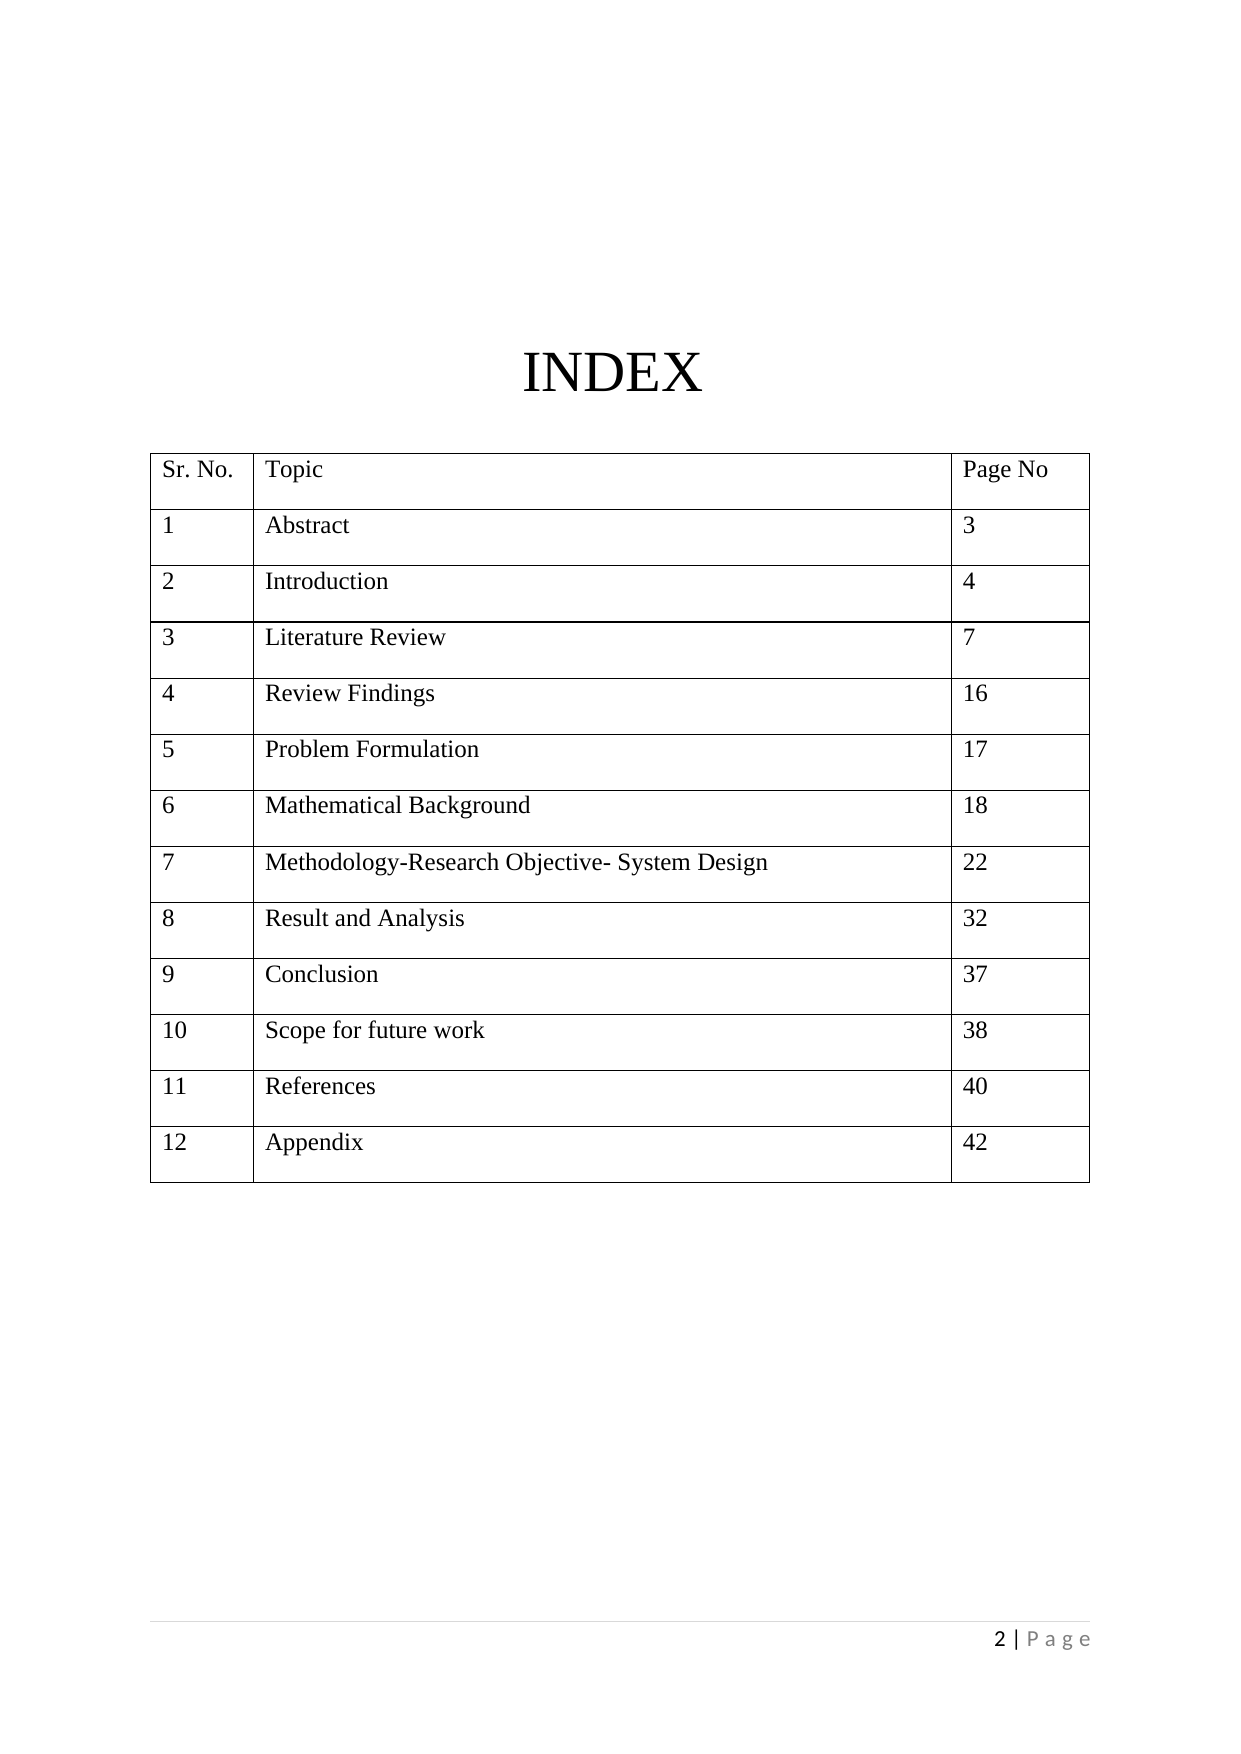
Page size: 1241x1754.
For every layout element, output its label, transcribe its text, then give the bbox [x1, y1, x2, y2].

table_header Topic [254, 454, 951, 509]
table_cell 18 [952, 791, 1089, 846]
text INDEX [150, 337, 1090, 434]
table_cell 4 [952, 566, 1089, 621]
table_cell 12 [151, 1127, 253, 1182]
table_cell 8 [151, 903, 253, 958]
table_cell Conclusion [254, 959, 951, 1014]
table_cell 9 [151, 959, 253, 1014]
table_cell 40 [952, 1071, 1089, 1126]
table_header Sr. No. [151, 454, 253, 509]
table_cell 1 [151, 510, 253, 565]
table_cell 6 [151, 791, 253, 846]
table_cell Methodology-Research Objective- System Design [254, 847, 951, 902]
table_header Page No [952, 454, 1089, 509]
table_cell 37 [952, 959, 1089, 1014]
table_cell 2 [151, 566, 253, 621]
table_cell Mathematical Background [254, 791, 951, 846]
table_cell 32 [952, 903, 1089, 958]
table_cell 4 [151, 679, 253, 733]
table_cell 22 [952, 847, 1089, 902]
table_cell Scope for future work [254, 1015, 951, 1070]
table_cell 3 [952, 510, 1089, 565]
table_cell 16 [952, 679, 1089, 733]
table_cell 38 [952, 1015, 1089, 1070]
table_cell Result and Analysis [254, 903, 951, 958]
table_cell 17 [952, 735, 1089, 789]
table_cell 3 [151, 623, 253, 677]
table_cell 10 [151, 1015, 253, 1070]
table_cell 7 [151, 847, 253, 902]
table_cell Literature Review [254, 623, 951, 677]
table_cell 7 [952, 623, 1089, 677]
table_cell 42 [952, 1127, 1089, 1182]
table_cell Appendix [254, 1127, 951, 1182]
table_cell 5 [151, 735, 253, 789]
table_cell References [254, 1071, 951, 1126]
table_cell Introduction [254, 566, 951, 621]
table_cell Problem Formulation [254, 735, 951, 789]
table_cell 11 [151, 1071, 253, 1126]
table_cell Abstract [254, 510, 951, 565]
table_cell Review Findings [254, 679, 951, 733]
